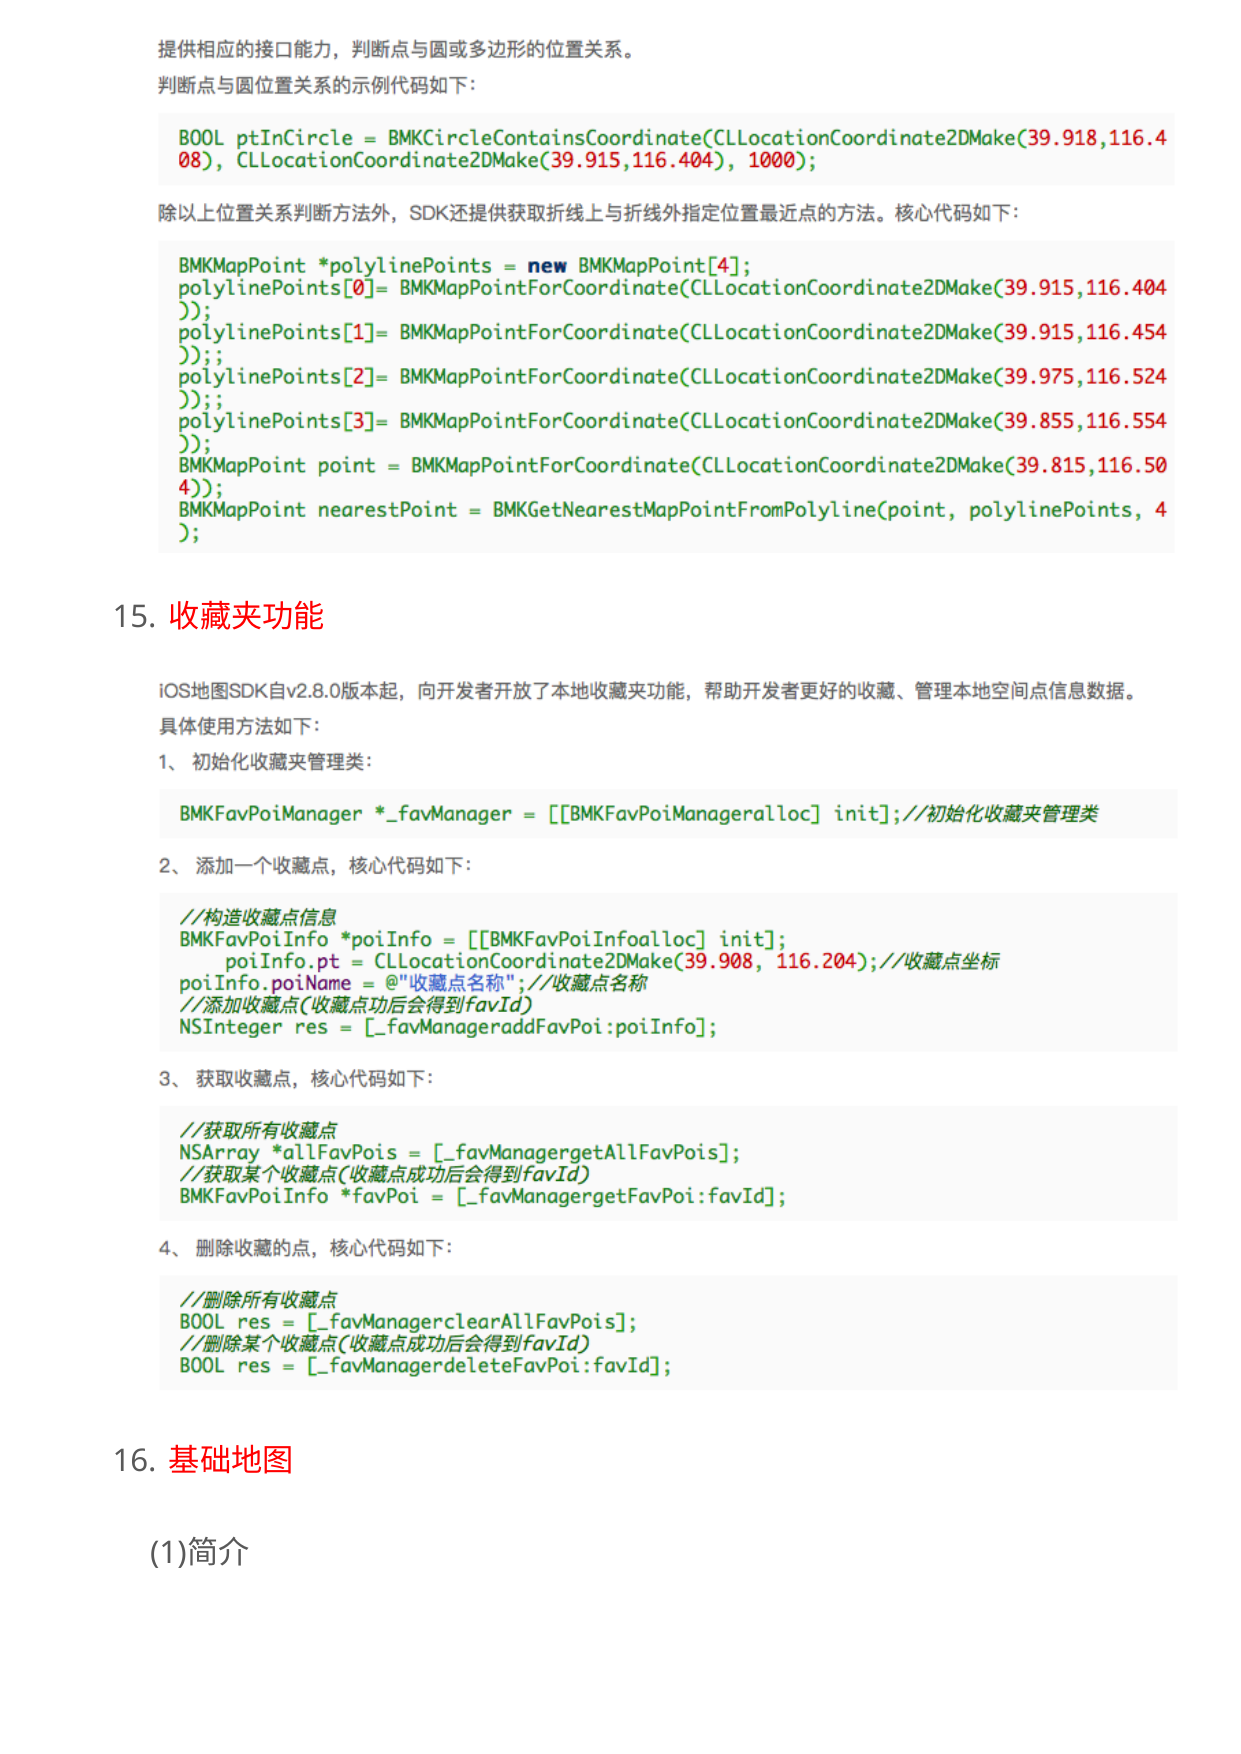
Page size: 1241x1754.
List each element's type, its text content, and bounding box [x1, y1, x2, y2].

picture [149, 661, 1190, 1393]
list 收藏夹功能 [112, 570, 1202, 658]
picture [149, 37, 1175, 553]
list 简介 [150, 1506, 1202, 1594]
list 基础地图 [112, 1414, 1202, 1502]
